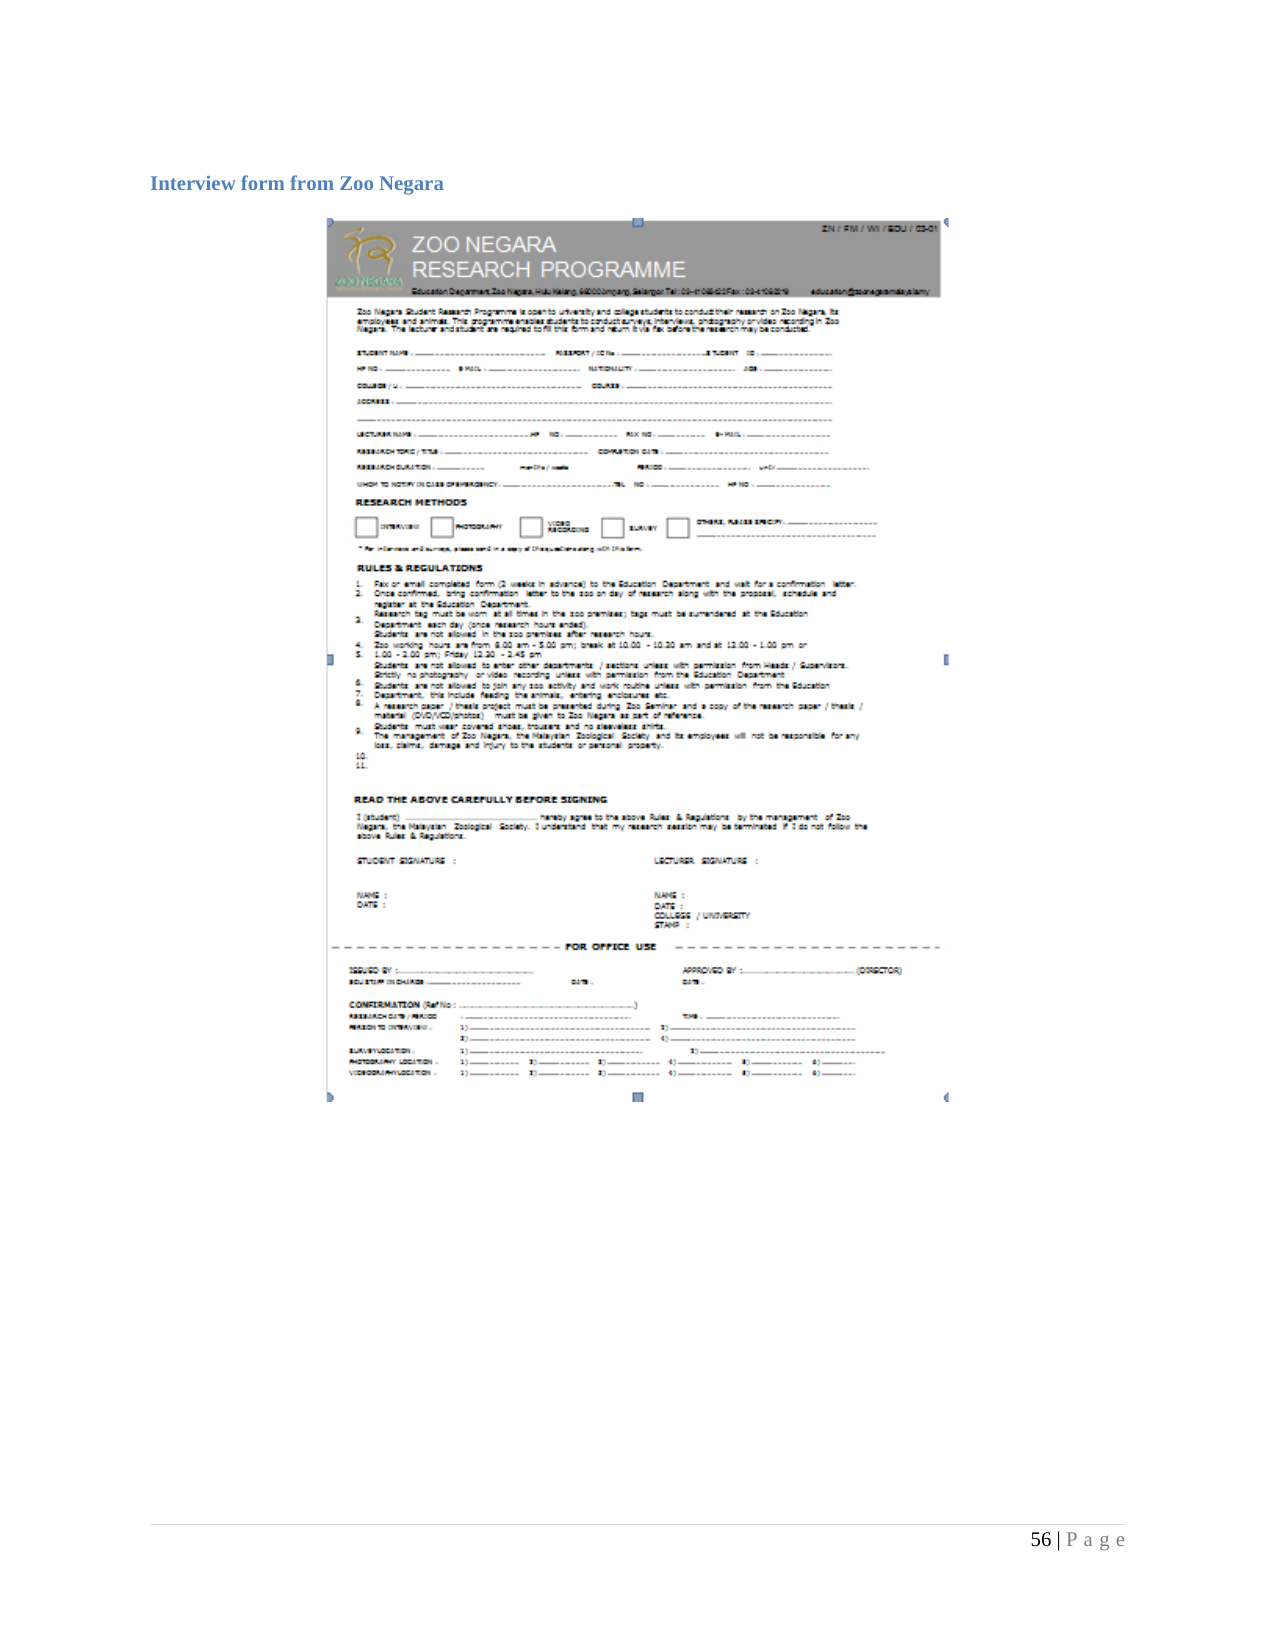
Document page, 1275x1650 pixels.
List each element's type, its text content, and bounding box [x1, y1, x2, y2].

picture [326, 218, 949, 1102]
subtitle Interview form from Zoo Negara [150, 171, 1125, 195]
